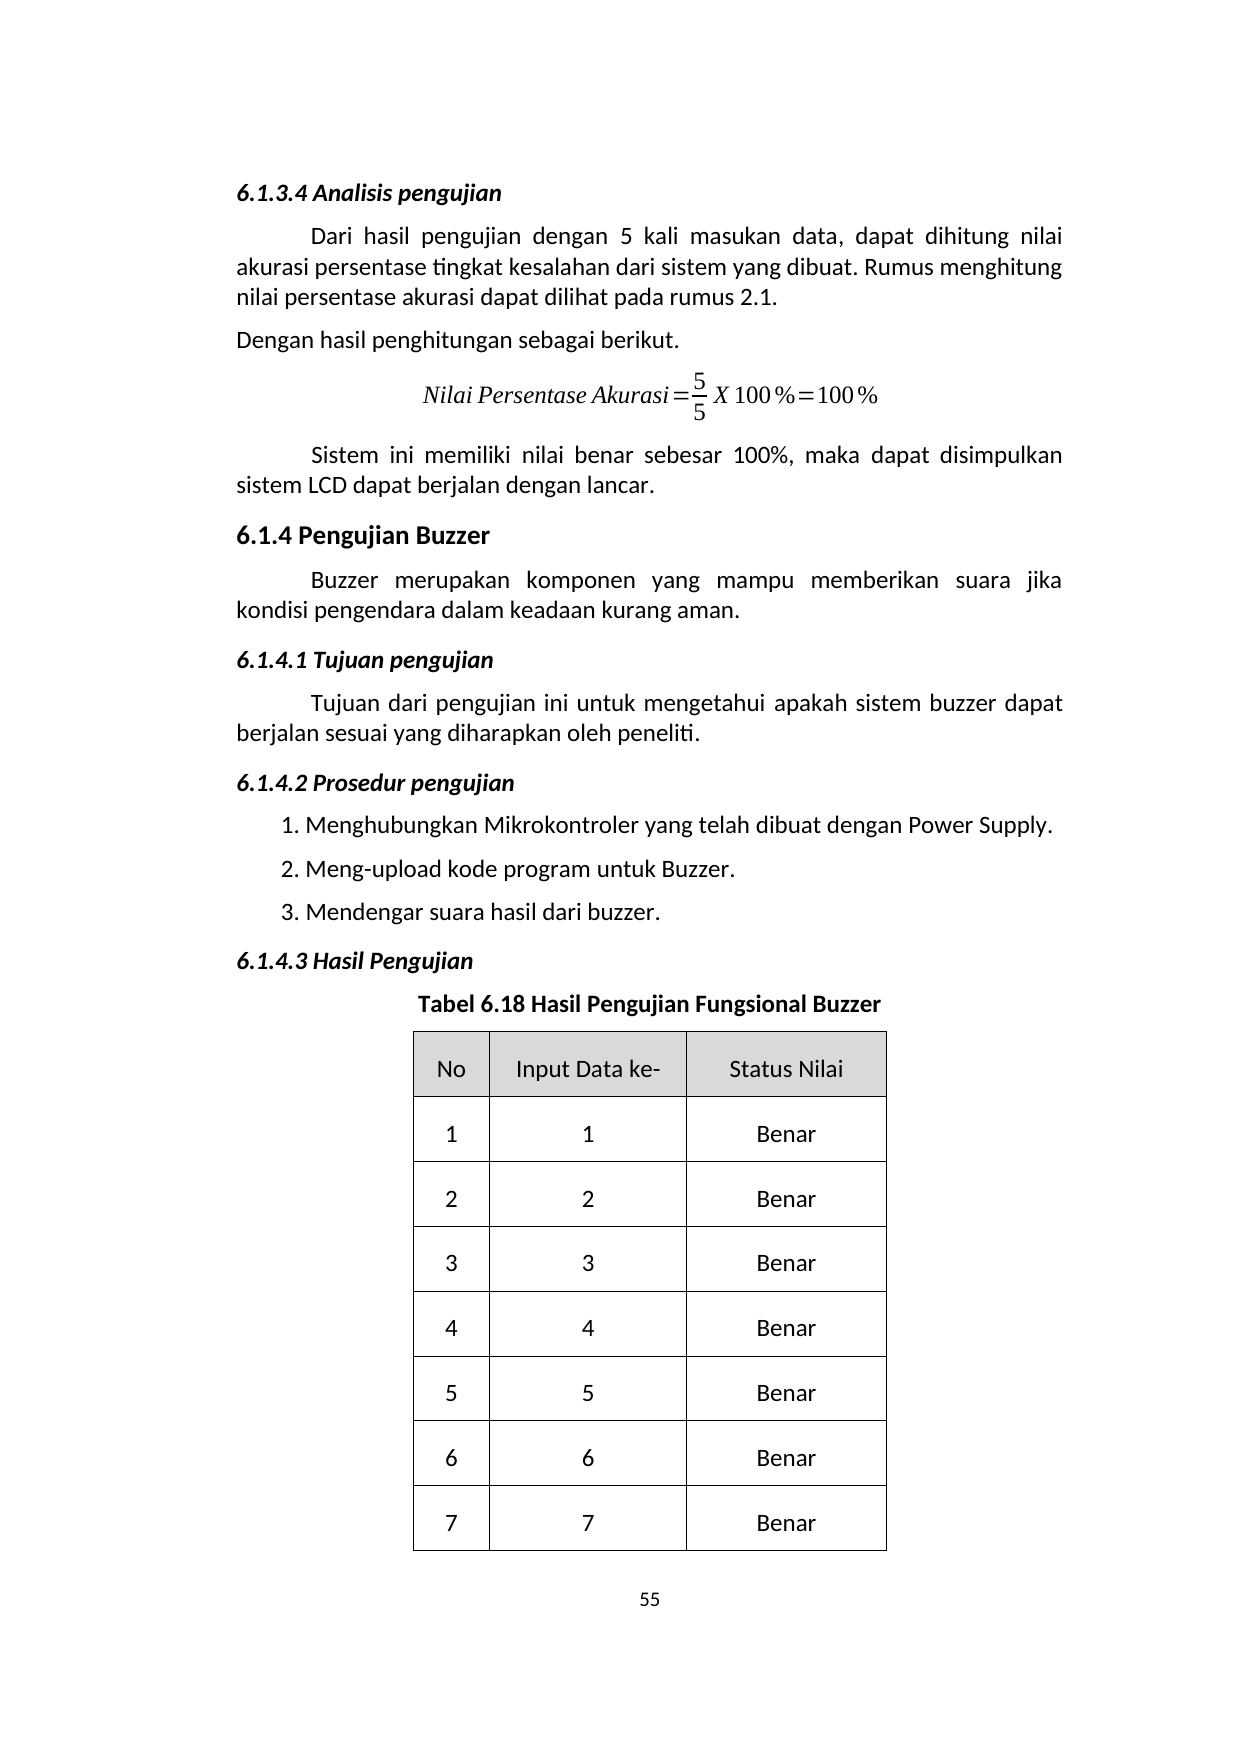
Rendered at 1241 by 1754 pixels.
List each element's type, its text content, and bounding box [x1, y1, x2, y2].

table_cell Benar [687, 1292, 886, 1356]
table_cell Benar [687, 1162, 886, 1226]
table_cell 2 [490, 1162, 686, 1226]
table_cell Benar [687, 1227, 886, 1291]
table_header Input Data ke- [490, 1032, 686, 1096]
table_cell Benar [687, 1357, 886, 1420]
subtitle Tujuan pengujian [236, 644, 1063, 674]
subtitle Pengujian Buzzer [236, 518, 1063, 552]
text Sistem ini memiliki nilai benar sebesar 100%, maka dapat disimpulkan sistem LCD dapat berjalan dengan lancar. [236, 439, 1063, 500]
text Dari hasil pengujian dengan 5 kali masukan data, dapat dihitung nilai akurasi persentase tingkat kesalahan dari sistem yang dibuat. Rumus menghitung nilai persentase akurasi dapat dilihat pada rumus 2.1. [236, 220, 1063, 312]
text Dengan hasil penghitungan sebagai berikut. [236, 324, 1063, 355]
table_cell 7 [414, 1486, 489, 1550]
table_cell 5 [490, 1357, 686, 1420]
subtitle Analisis pengujian [236, 177, 1063, 208]
table_header Status Nilai [687, 1032, 886, 1096]
text 2. Meng-upload kode program untuk Buzzer. [236, 853, 1063, 883]
table_cell Benar [687, 1421, 886, 1485]
table_cell 5 [414, 1357, 489, 1420]
table_cell 3 [490, 1227, 686, 1291]
table_cell Benar [687, 1097, 886, 1161]
text Buzzer merupakan komponen yang mampu memberikan suara jika kondisi pengendara dalam keadaan kurang aman. [236, 564, 1063, 625]
table_cell 3 [414, 1227, 489, 1291]
table_cell 7 [490, 1486, 686, 1550]
table_cell 6 [414, 1421, 489, 1485]
text 1. Menghubungkan Mikrokontroler yang telah dibuat dengan Power Supply. [281, 810, 1063, 840]
table_cell 6 [490, 1421, 686, 1485]
text 3. Mendengar suara hasil dari buzzer. [281, 896, 1063, 926]
table_cell 2 [414, 1162, 489, 1226]
text Tujuan dari pengujian ini untuk mengetahui apakah sistem buzzer dapat berjalan sesuai yang diharapkan oleh peneliti. [236, 687, 1063, 748]
table_cell Benar [687, 1486, 886, 1550]
table_header No [414, 1032, 489, 1096]
table_cell 1 [414, 1097, 489, 1161]
table_cell 4 [490, 1292, 686, 1356]
subtitle Prosedur pengujian [236, 767, 1063, 797]
table_cell 4 [414, 1292, 489, 1356]
table_cell 1 [490, 1097, 686, 1161]
subtitle Hasil Pengujian [236, 945, 1063, 976]
